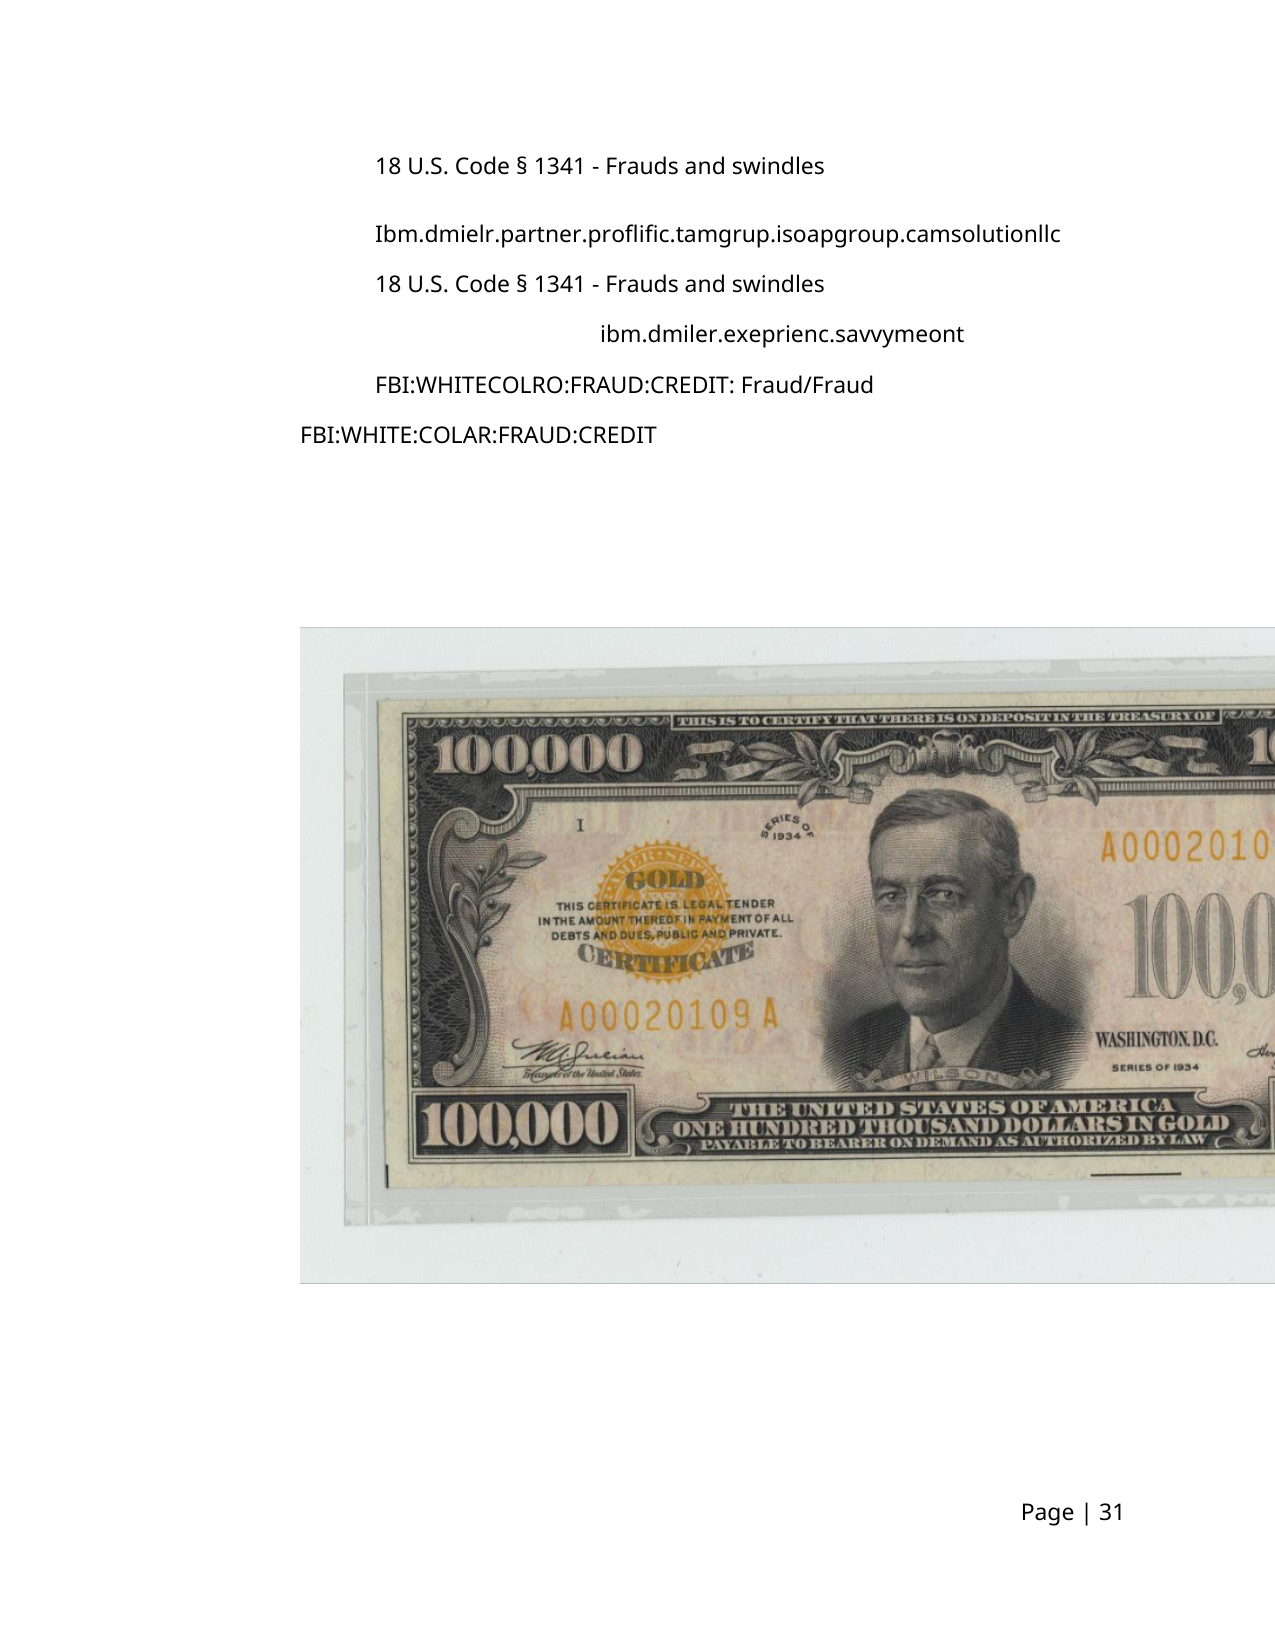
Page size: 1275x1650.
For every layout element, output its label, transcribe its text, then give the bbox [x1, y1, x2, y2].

text 18 U.S. Code § 1341 - Frauds and swindles Ibm.dmielr.partner.proflific.tamgrup.isoapgroup.camsolutionllc [300, 150, 1125, 249]
text ibm.dmiler.exeprienc.savvymeont [525, 318, 1125, 349]
picture [300, 520, 1275, 1392]
text 18 U.S. Code § 1341 - Frauds and swindles [375, 268, 1125, 299]
text FBI:WHITE:COLAR:FRAUD:CREDIT [225, 419, 1125, 450]
text FBI:WHITECOLRO:FRAUD:CREDIT: Fraud/Fraud [225, 369, 1125, 400]
